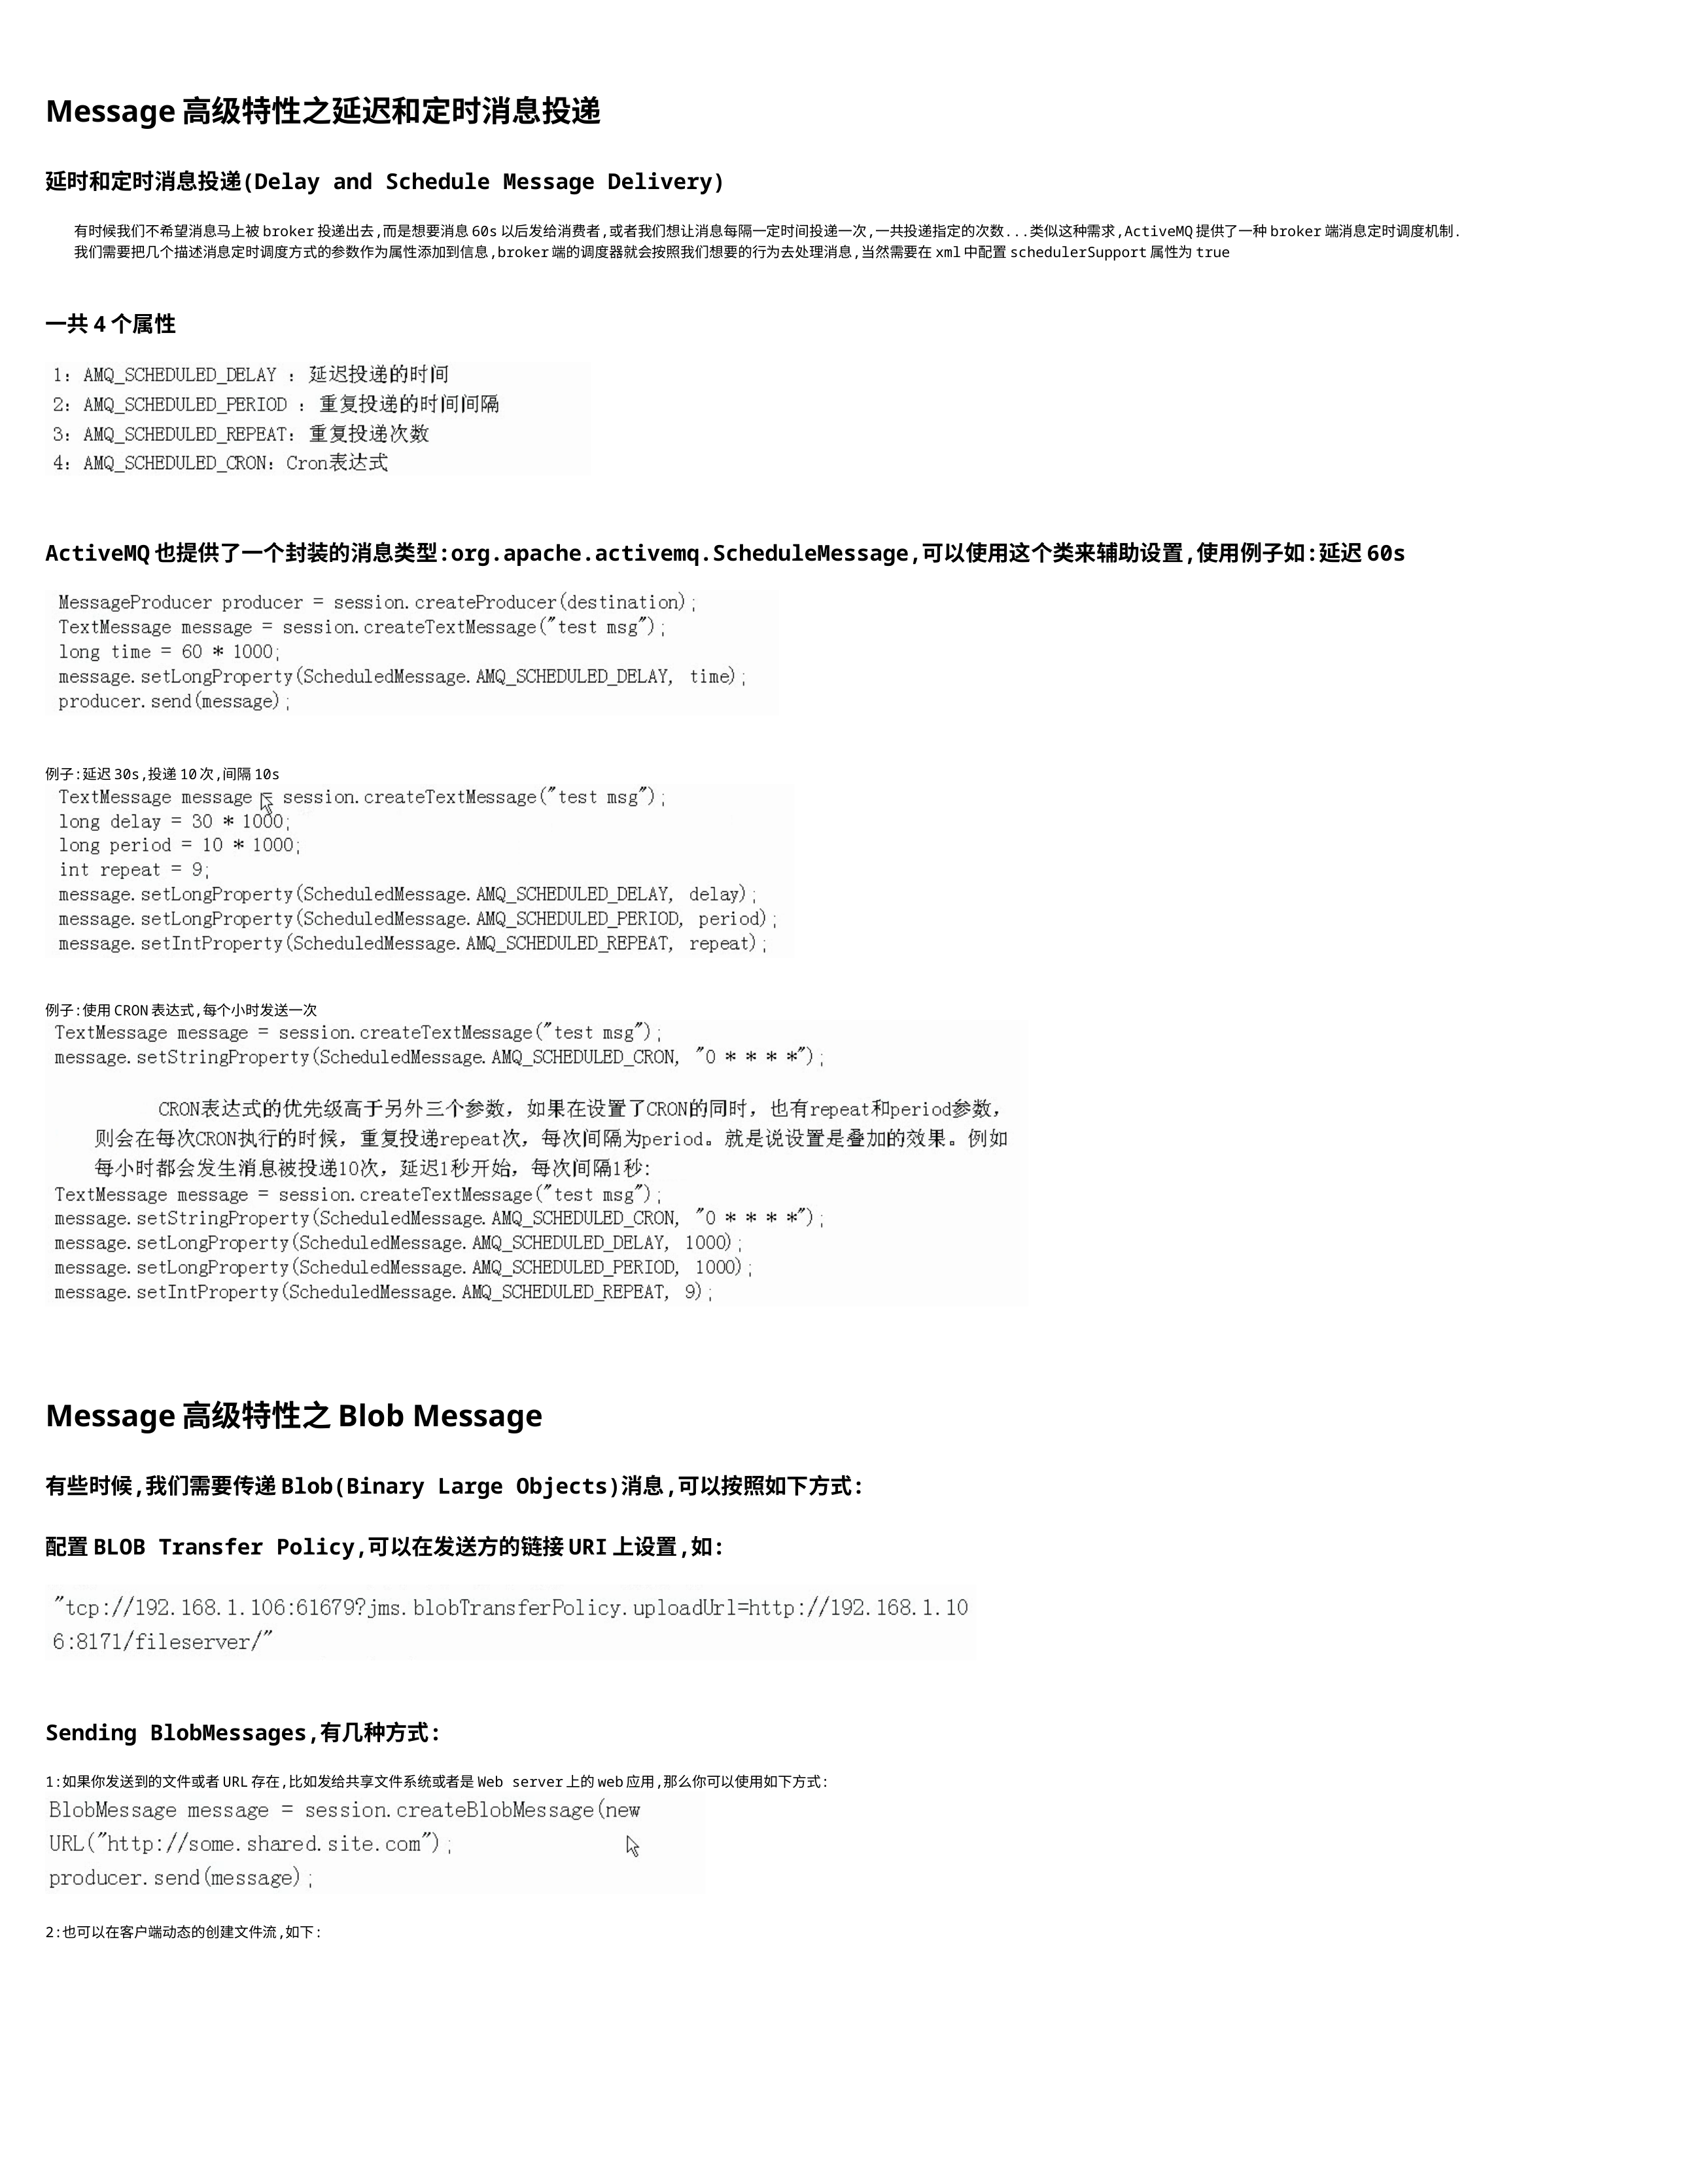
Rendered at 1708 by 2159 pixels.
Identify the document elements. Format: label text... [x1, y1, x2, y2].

text 2:也可以在客户端动态的创建文件流,如下: [45, 1921, 1662, 1942]
subtitle 一共4个属性 [45, 302, 1662, 344]
picture [45, 362, 591, 476]
subtitle Sending BlobMessages,有几种方式: [45, 1710, 1662, 1753]
picture [45, 1585, 977, 1660]
subtitle 延时和定时消息投递(Delay and Schedule Message Delivery) [45, 158, 1662, 202]
text 有时候我们不希望消息马上被broker投递出去,而是想要消息60s以后发给消费者,或者我们想让消息每隔一定时间投递一次,一共投递指定的次数...类似这种需求,ActiveMQ提供了一种broker端消息定时调度机制. [45, 219, 1662, 241]
picture [45, 590, 779, 716]
subtitle 有些时候,我们需要传递Blob(Binary Large Objects)消息,可以按照如下方式: [45, 1464, 1662, 1506]
subtitle Message高级特性之延迟和定时消息投递 [45, 77, 1662, 141]
text 例子:使用CRON表达式,每个小时发送一次 [45, 998, 1662, 1020]
subtitle ActiveMQ也提供了一个封装的消息类型:org.apache.activemq.ScheduleMessage,可以使用这个类来辅助设置,使用例子如:延迟60s [45, 530, 1662, 573]
picture [45, 1791, 706, 1894]
subtitle Message高级特性之Blob Message [45, 1381, 1662, 1445]
picture [45, 1020, 1029, 1307]
text 我们需要把几个描述消息定时调度方式的参数作为属性添加到信息,broker端的调度器就会按照我们想要的行为去处理消息,当然需要在xml中配置schedulerSupport属性为true [45, 241, 1662, 262]
subtitle 配置BLOB Transfer Policy,可以在发送方的链接URI上设置,如: [45, 1524, 1662, 1567]
text 例子:延迟30s,投递10次,间隔10s [45, 762, 1662, 784]
picture [45, 784, 795, 958]
text 1:如果你发送到的文件或者URL存在,比如发给共享文件系统或者是Web server上的web应用,那么你可以使用如下方式: [45, 1770, 1662, 1792]
